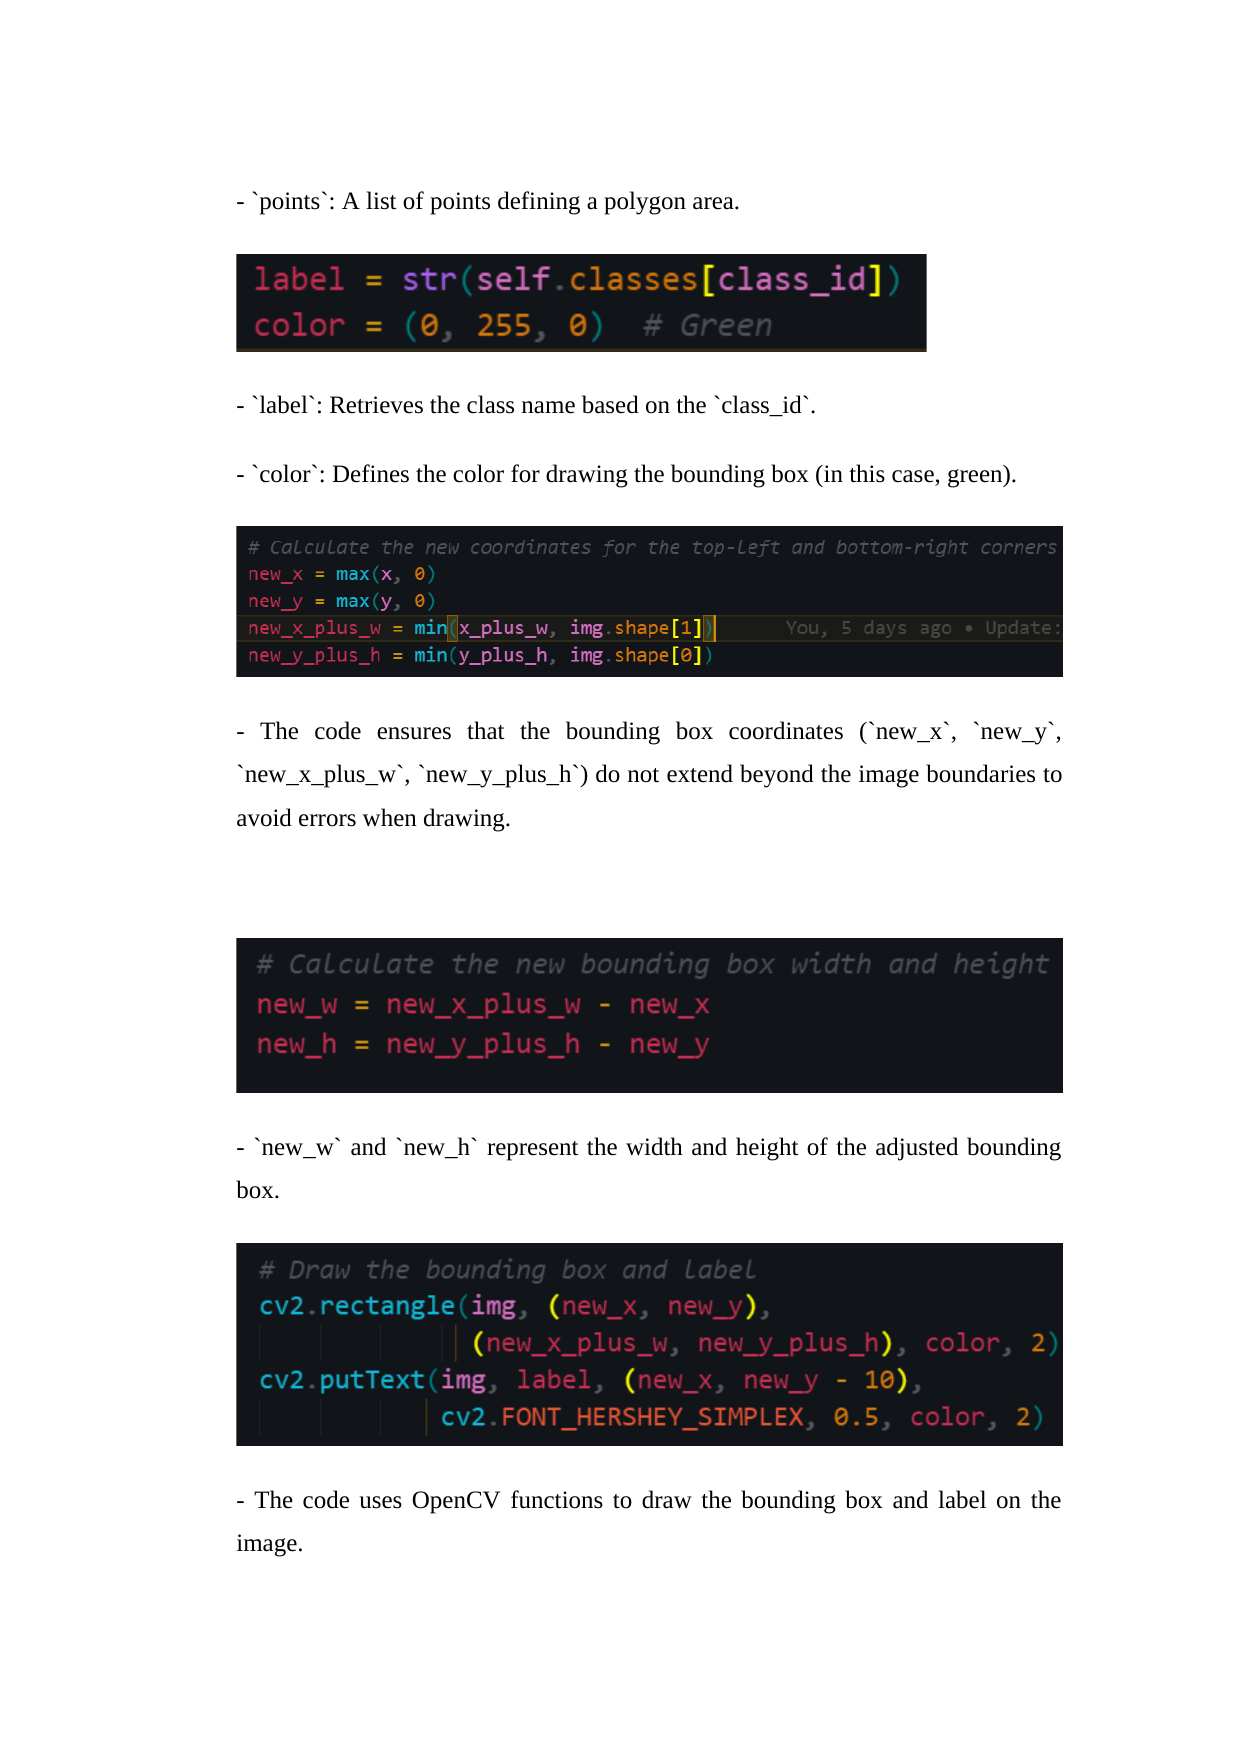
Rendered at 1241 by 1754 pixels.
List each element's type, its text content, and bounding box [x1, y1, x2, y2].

text - `new_w` and `new_h` represent the width and height of the adjusted bounding box. [236, 1132, 1063, 1204]
picture [236, 254, 927, 352]
text - The code uses OpenCV functions to draw the bounding box and label on the image. [236, 1485, 1063, 1557]
text - `color`: Defines the color for drawing the bounding box (in this case, green). [236, 459, 1063, 487]
picture [236, 938, 1063, 1093]
picture [236, 526, 1063, 677]
picture [236, 1243, 1063, 1446]
text - The code ensures that the bounding box coordinates (`new_x`, `new_y`, `new_x_plus_w`, `new_y_plus_h`) do not extend beyond the image boundaries to avoid errors when drawing. [236, 716, 1063, 831]
text - `label`: Retrieves the class name based on the `class_id`. [236, 391, 1063, 419]
text - `points`: A list of points defining a polygon area. [236, 186, 1063, 215]
